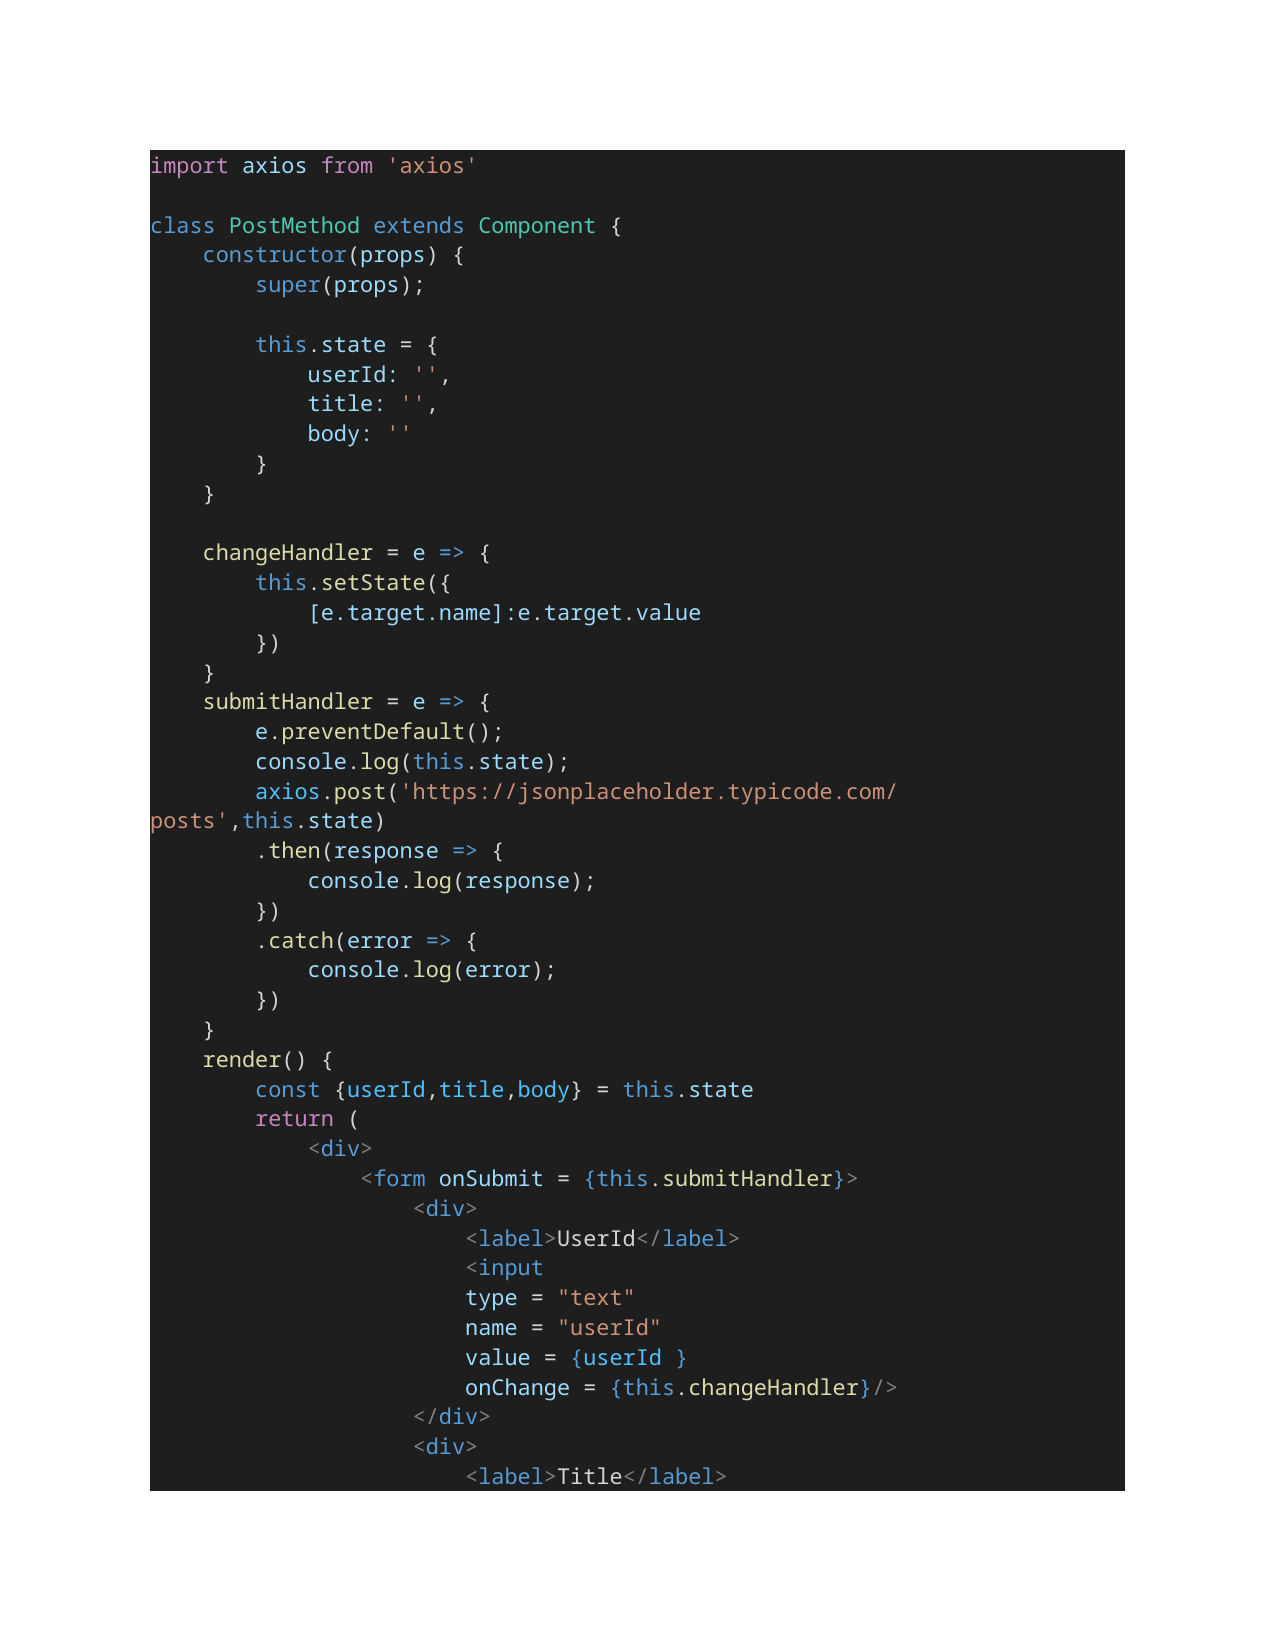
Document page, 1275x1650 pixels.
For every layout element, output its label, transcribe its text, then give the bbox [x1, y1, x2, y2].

text this.setState({ [150, 567, 1125, 597]
text } [150, 1014, 1125, 1044]
text console.log(error); [150, 954, 1125, 984]
text .then(response => { [150, 835, 1125, 865]
text axios.post('https://jsonplaceholder.typicode.com/posts',this.state) [150, 776, 1125, 835]
text name = "userId" [150, 1312, 1125, 1342]
text } [150, 656, 1125, 686]
text }) [150, 627, 1125, 656]
text import axios from 'axios' [150, 150, 1125, 180]
text }) [150, 895, 1125, 924]
text console.log(this.state); [150, 746, 1125, 776]
text this.state = { [150, 329, 1125, 358]
text changeHandler = e => { [150, 537, 1125, 567]
text } [150, 448, 1125, 478]
text <input [150, 1252, 1125, 1282]
text .catch(error => { [150, 924, 1125, 954]
text title: '', [150, 388, 1125, 418]
text }) [150, 984, 1125, 1014]
text <div> [150, 1431, 1125, 1461]
text </div> [150, 1401, 1125, 1431]
text body: '' [150, 418, 1125, 448]
text console.log(response); [150, 865, 1125, 895]
text [e.target.name]:e.target.value [150, 597, 1125, 627]
text } [150, 478, 1125, 507]
text <label>UserId</label> [150, 1222, 1125, 1252]
text <form onSubmit = {this.submitHandler}> [150, 1163, 1125, 1193]
text const {userId,title,body} = this.state [150, 1073, 1125, 1103]
text e.preventDefault(); [150, 716, 1125, 746]
text <div> [150, 1133, 1125, 1163]
text type = "text" [150, 1282, 1125, 1312]
text constructor(props) { [150, 239, 1125, 269]
text return ( [150, 1103, 1125, 1133]
text class PostMethod extends Component { [150, 209, 1125, 239]
text <div> [150, 1193, 1125, 1222]
text render() { [150, 1044, 1125, 1073]
text <label>Title</label> [150, 1461, 1125, 1491]
text super(props); [150, 269, 1125, 299]
text value = {userId } [150, 1342, 1125, 1371]
text onChange = {this.changeHandler}/> [150, 1371, 1125, 1401]
text submitHandler = e => { [150, 686, 1125, 716]
text userId: '', [150, 358, 1125, 388]
